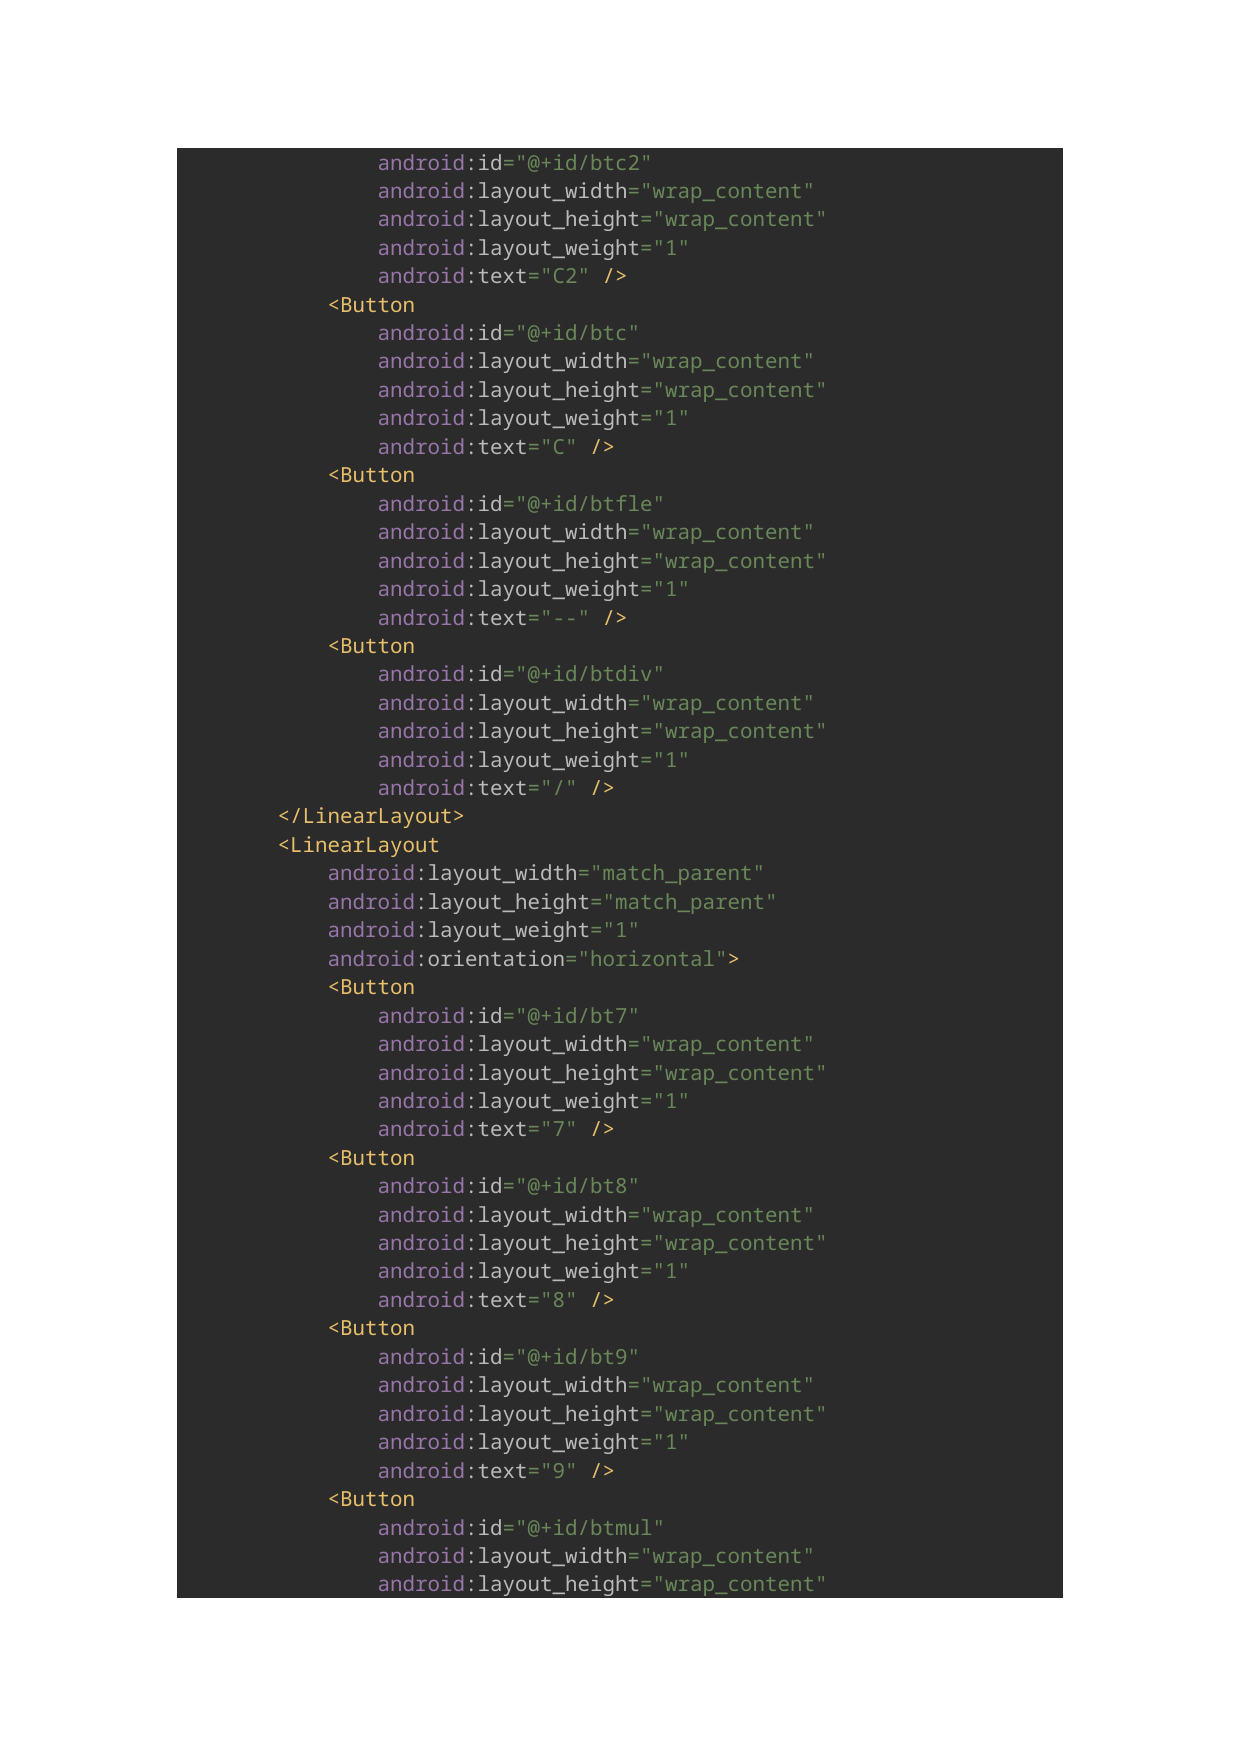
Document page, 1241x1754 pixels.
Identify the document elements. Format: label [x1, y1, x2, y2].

text [177, 148, 1063, 1598]
